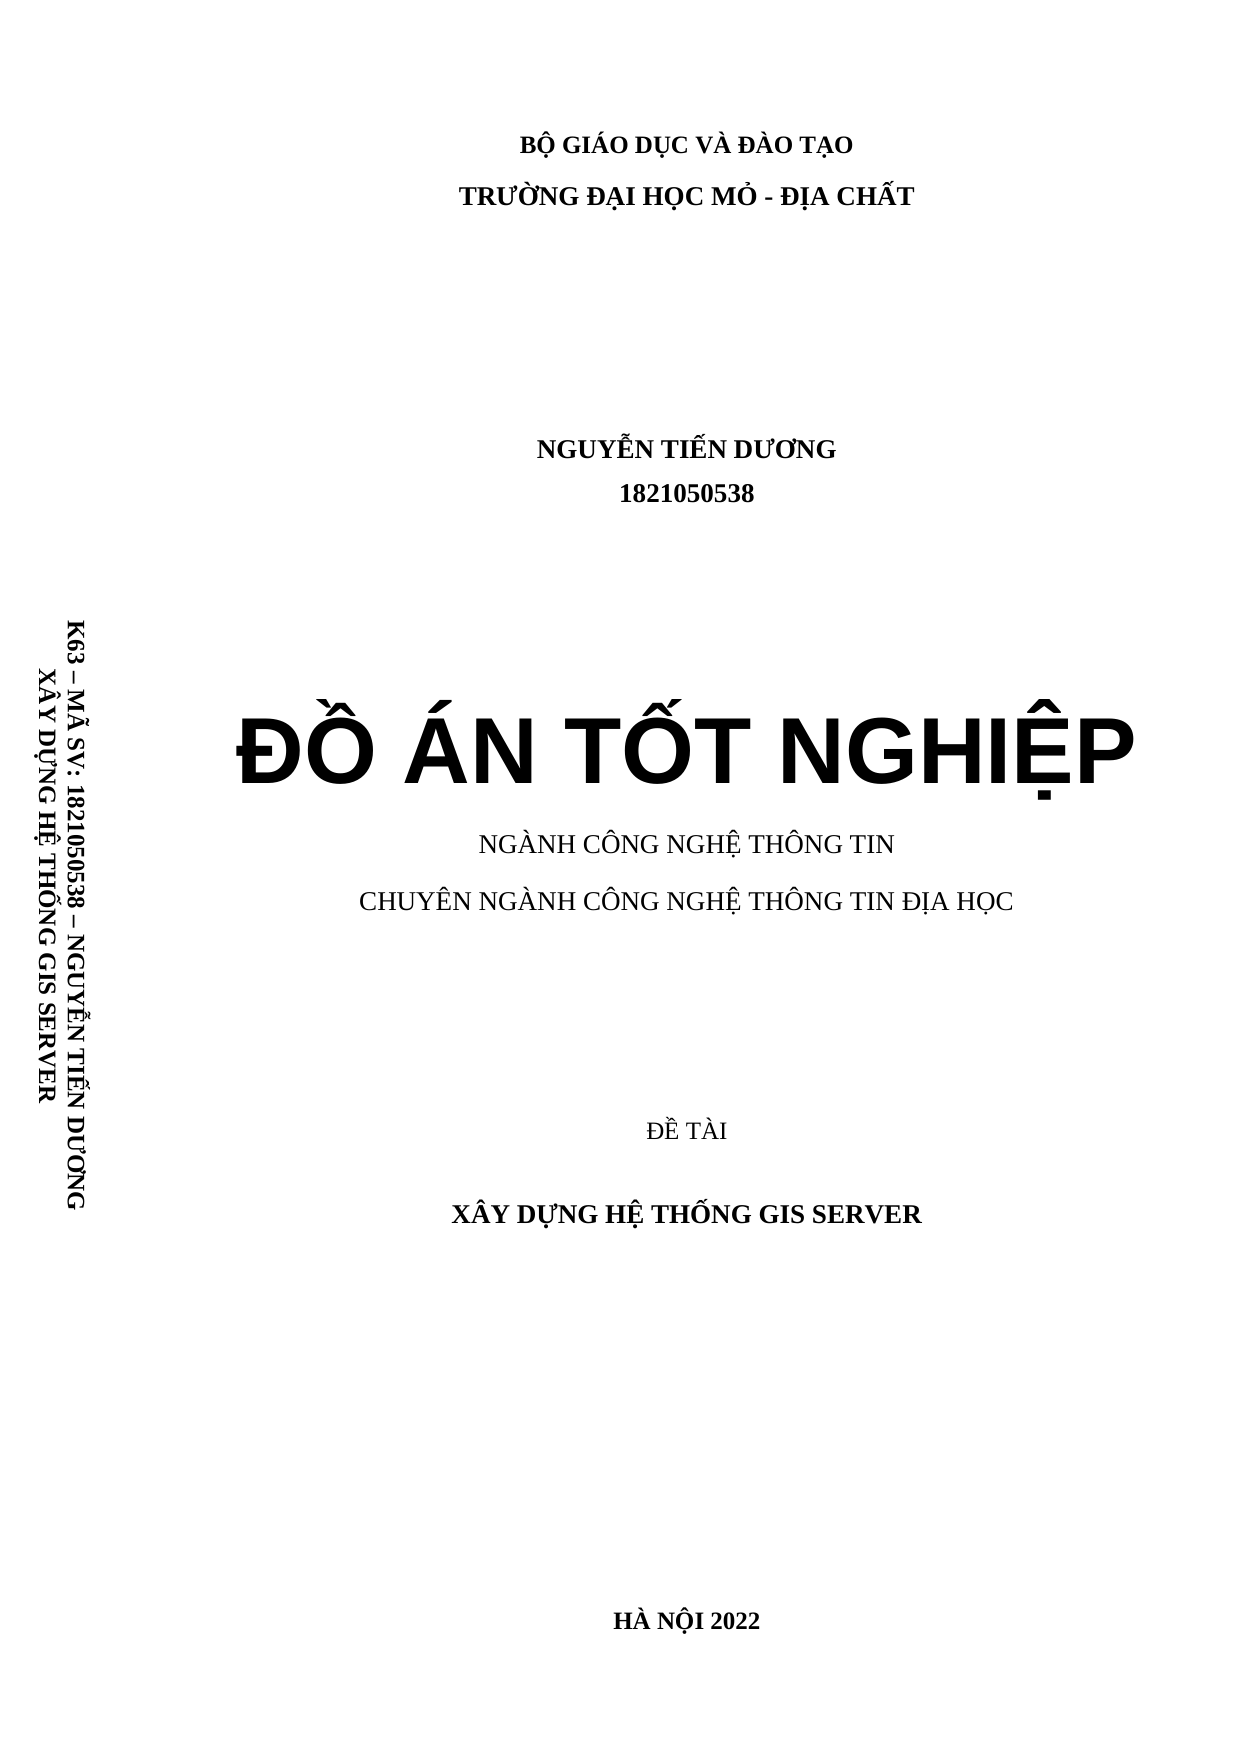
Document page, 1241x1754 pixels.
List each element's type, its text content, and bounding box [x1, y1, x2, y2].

text XÂY DỰNG HỆ THỐNG GIS SERVER [266, 1198, 1107, 1229]
text CHUYÊN NGÀNH CÔNG NGHỆ THÔNG TIN ĐỊA HỌC [207, 884, 1166, 916]
text NGUYỄN TIẾN DƯƠNG [207, 433, 1166, 464]
text 1821050538 [207, 477, 1166, 508]
